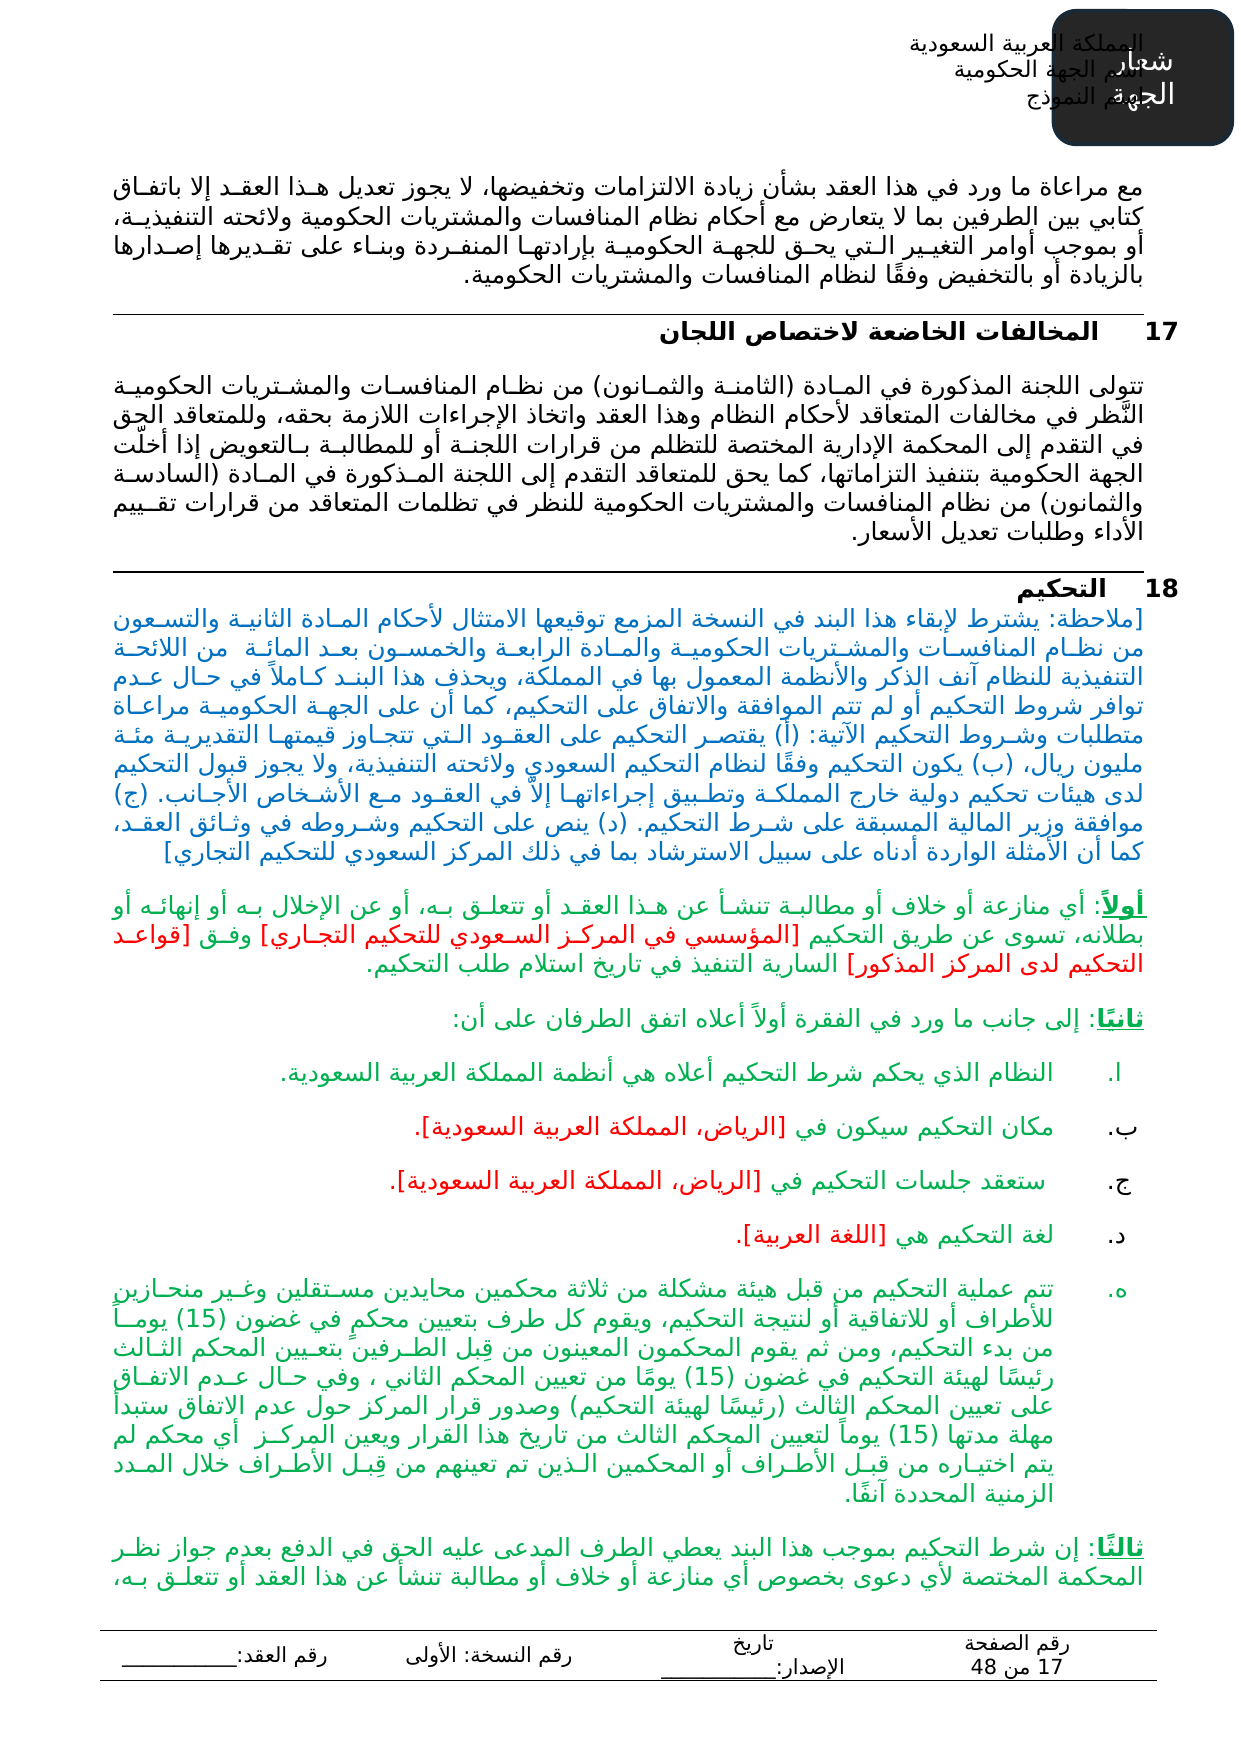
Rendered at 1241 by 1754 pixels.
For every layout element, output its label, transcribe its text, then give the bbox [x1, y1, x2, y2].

text ثانيًا: إلى جانب ما ورد في الفقرة أولاً أعلاه اتفق الطرفان على أن: [112, 1004, 1144, 1033]
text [112, 1533, 1144, 1591]
subtitle التحكيم [112, 572, 1144, 604]
subtitle المخالفات الخاضعة لاختصاص اللجان [112, 315, 1144, 346]
text [ملاحظة: يشترط لإبقاء هذا البند في النسخة المزمع توقيعها الامتثال لأحكام المادة الثانية والتسعون من نظام المنافسات والمشتريات الحكومية والمادة الرابعة والخمسون بعد المائة من اللائحة التنفيذية للنظام آنف الذكر والأنظمة المعمول بها في المملكة، ويحذف هذا البند كاملاً في حال عدم توافر شروط التحكيم أو لم تتم الموافقة والاتفاق على التحكيم، كما أن على الجهة الحكومية مراعاة متطلبات وشروط التحكيم الآتية: (أ) يقتصر التحكيم على العقود التي تتجاوز قيمتها التقديرية مئة مليون ريال، (ب) يكون التحكيم وفقًا لنظام التحكيم السعودي ولائحته التنفيذية، ولا يجوز قبول التحكيم لدى هيئات تحكيم دولية خارج المملكة وتطبيق إجراءاتها إلاّ في العقود مع الأشخاص الأجانب. (ج) موافقة وزير المالية المسبقة على شرط التحكيم. (د) ينص على التحكيم وشروطه في وثائق العقد، كما أن الأمثلة الواردة أدناه على سبيل الاسترشاد بما في ذلك المركز السعودي للتحكيم التجاري] [112, 604, 1144, 866]
list النظام الذي يحكم شرط التحكيم أعلاه هي أنظمة المملكة العربية السعودية. [112, 1058, 1107, 1087]
list مكان التحكيم سيكون في [الرياض، المملكة العربية السعودية]. [112, 1112, 1107, 1141]
list تتم عملية التحكيم من قبل هيئة مشكلة من ثلاثة محكمين محايدين مستقلين وغير منحازين للأطراف أو للاتفاقية أو لنتيجة التحكيم، ويقوم كل طرف بتعيين محكمٍ في غضون (15) يوماً من بدء التحكيم، ومن ثم يقوم المحكمون المعينون من قِبل الطرفين بتعيين المحكم الثالث رئيسًا لهيئة التحكيم في غضون (15) يومًا من تعيين المحكم الثاني ، وفي حال عدم الاتفاق على تعيين المحكم الثالث (رئيسًا لهيئة التحكيم) وصدور قرار المركز حول عدم الاتفاق ستبدأ مهلة مدتها (15) يوماً لتعيين المحكم الثالث من تاريخ هذا القرار ويعين المركز أي محكم لم يتم اختياره من قبل الأطراف أو المحكمين الذين تم تعينهم من قِبل الأطراف خلال المدد الزمنية المحددة آنفًا. [112, 1274, 1107, 1508]
list لغة التحكيم هي [اللغة العربية]. [112, 1220, 1107, 1249]
text مع مراعاة ما ورد في هذا العقد بشأن زيادة الالتزامات وتخفيضها، لا يجوز تعديل هذا العقد إلا باتفاق كتابي بين الطرفين بما لا يتعارض مع أحكام نظام المنافسات والمشتريات الحكومية ولائحته التنفيذية، أو بموجب أوامر التغيير التي يحق للجهة الحكومية بإرادتها المنفردة وبناء على تقديرها إصدارها بالزيادة أو بالتخفيض وفقًا لنظام المنافسات والمشتريات الحكومية. [112, 172, 1144, 289]
text أولاً: أي منازعة أو خلاف أو مطالبة تنشأ عن هذا العقد أو تتعلق به، أو عن الإخلال به أو إنهائه أو بطلانه، تسوى عن طريق التحكيم [المؤسسي في المركز السعودي للتحكيم التجاري] وفق [قواعد التحكيم لدى المركز المذكور] السارية التنفيذ في تاريخ استلام طلب التحكيم. [112, 891, 1144, 979]
list ستعقد جلسات التحكيم في [الرياض، المملكة العربية السعودية]. [112, 1166, 1107, 1195]
text تتولى اللجنة المذكورة في المادة (الثامنة والثمانون) من نظام المنافسات والمشتريات الحكومية النَّظر في مخالفات المتعاقد لأحكام النظام وهذا العقد واتخاذ الإجراءات اللازمة بحقه، وللمتعاقد الحق في التقدم إلى المحكمة الإدارية المختصة للتظلم من قرارات اللجنة أو للمطالبة بالتعويض إذا أخلّت الجهة الحكومية بتنفيذ التزاماتها، كما يحق للمتعاقد التقدم إلى اللجنة المذكورة في المادة (السادسة والثمانون) من نظام المنافسات والمشتريات الحكومية للنظر في تظلمات المتعاقد من قرارات تقييم الأداء وطلبات تعديل الأسعار. [112, 371, 1144, 546]
